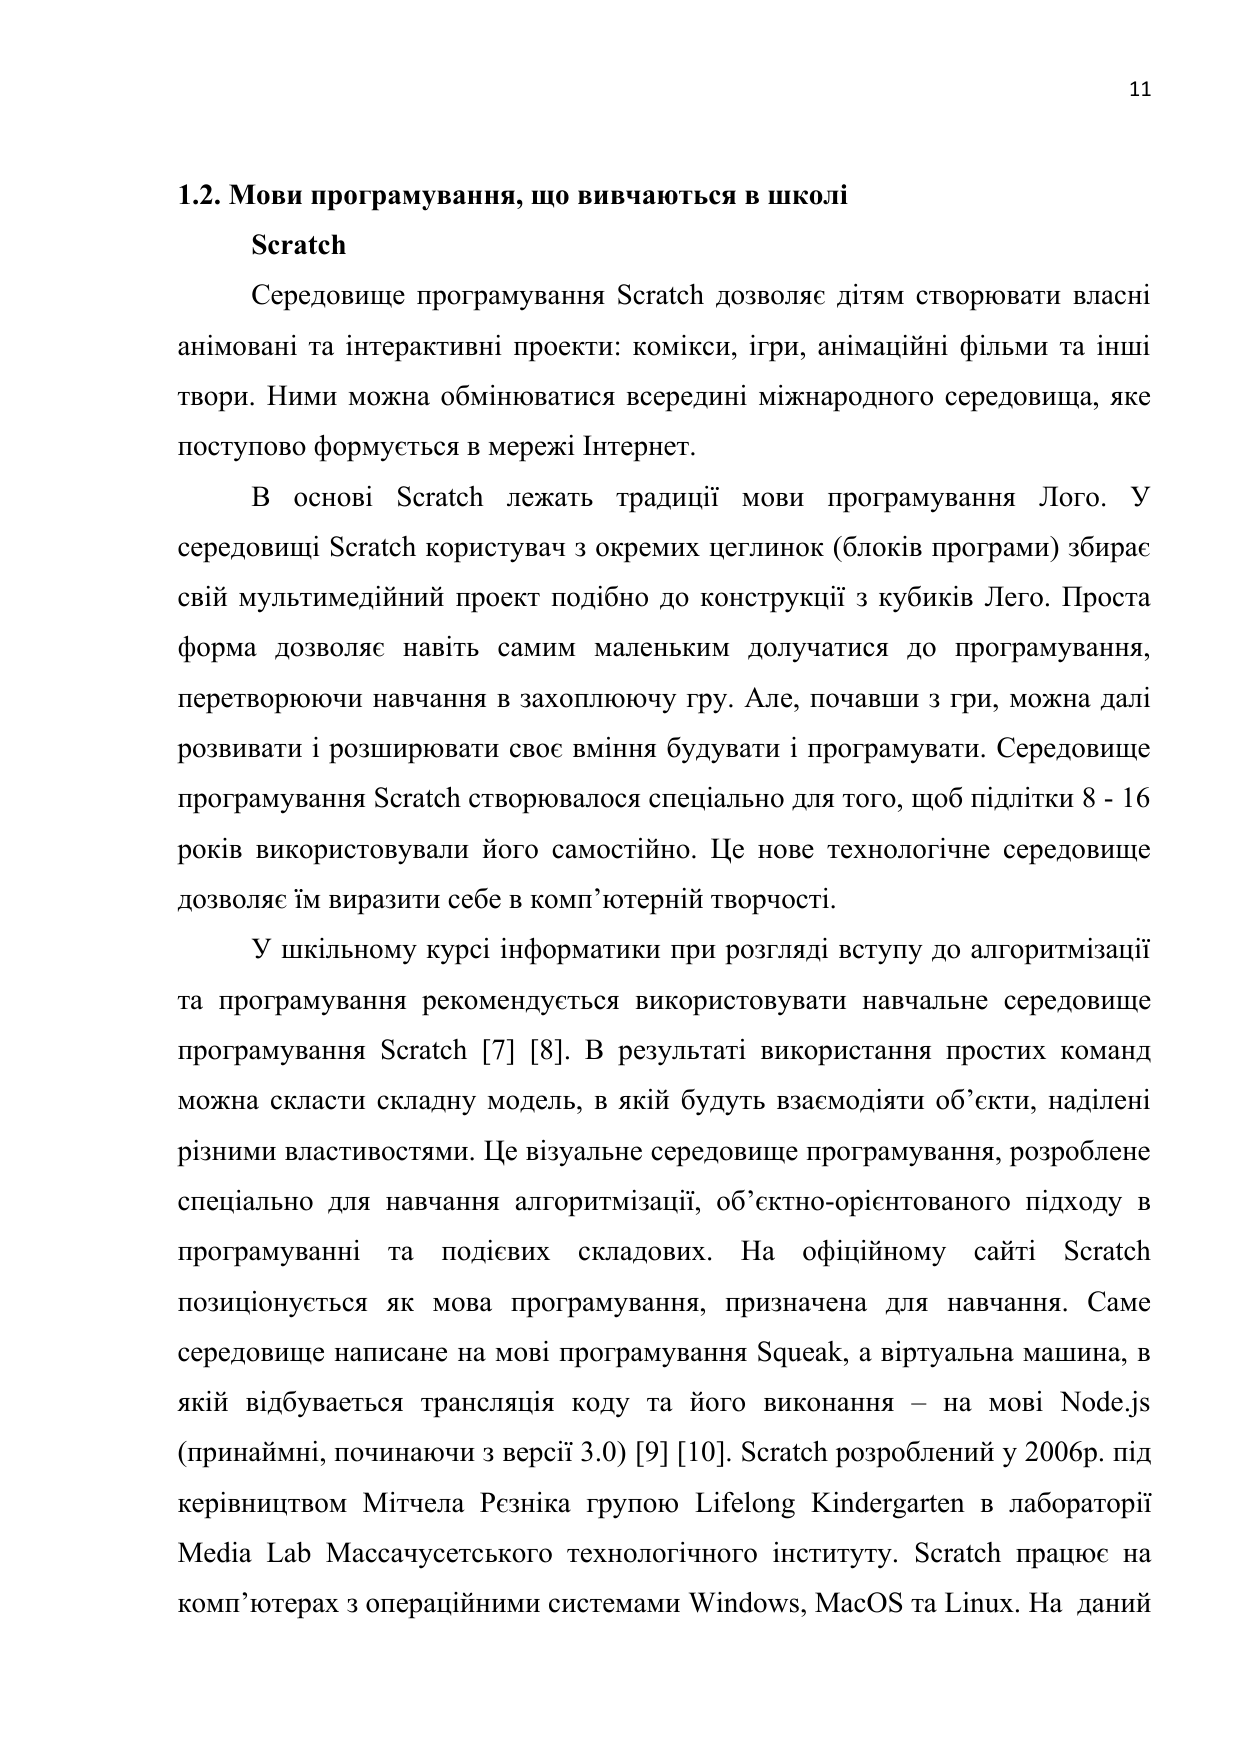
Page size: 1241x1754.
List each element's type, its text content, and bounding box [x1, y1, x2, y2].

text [177, 931, 1152, 1619]
subtitle 1.2. Мови програмування, що вивчаються в школі [177, 177, 1152, 210]
text Scratch [177, 227, 1152, 261]
text Середовище програмування Scratch дозволяє дітям створювати власні анімовані та інтерактивні проекти: комікси, ігри, анімаційні фільми та інші твори. Ними можна обмінюватися всередині міжнародного середовища, яке поступово формується в мережі Інтернет. [177, 277, 1152, 462]
text В основі Scratch лежать традиції мови програмування Лого. У середовищі Scratch користувач з окремих цеглинок (блоків програми) збирає свій мультимедійний проект подібно до конструкції з кубиків Лего. Проста форма дозволяє навіть самим маленьким долучатися до програмування, перетворюючи навчання в захоплюючу гру. Але, почавши з гри, можна далі розвивати і розширювати своє вміння будувати і програмувати. Середовище програмування Scratch створювалося спеціально для того, щоб підлітки 8 - 16 років використовували його самостійно. Це нове технологічне середовище дозволяє їм виразити себе в комп’ютерній творчості. [177, 479, 1152, 915]
